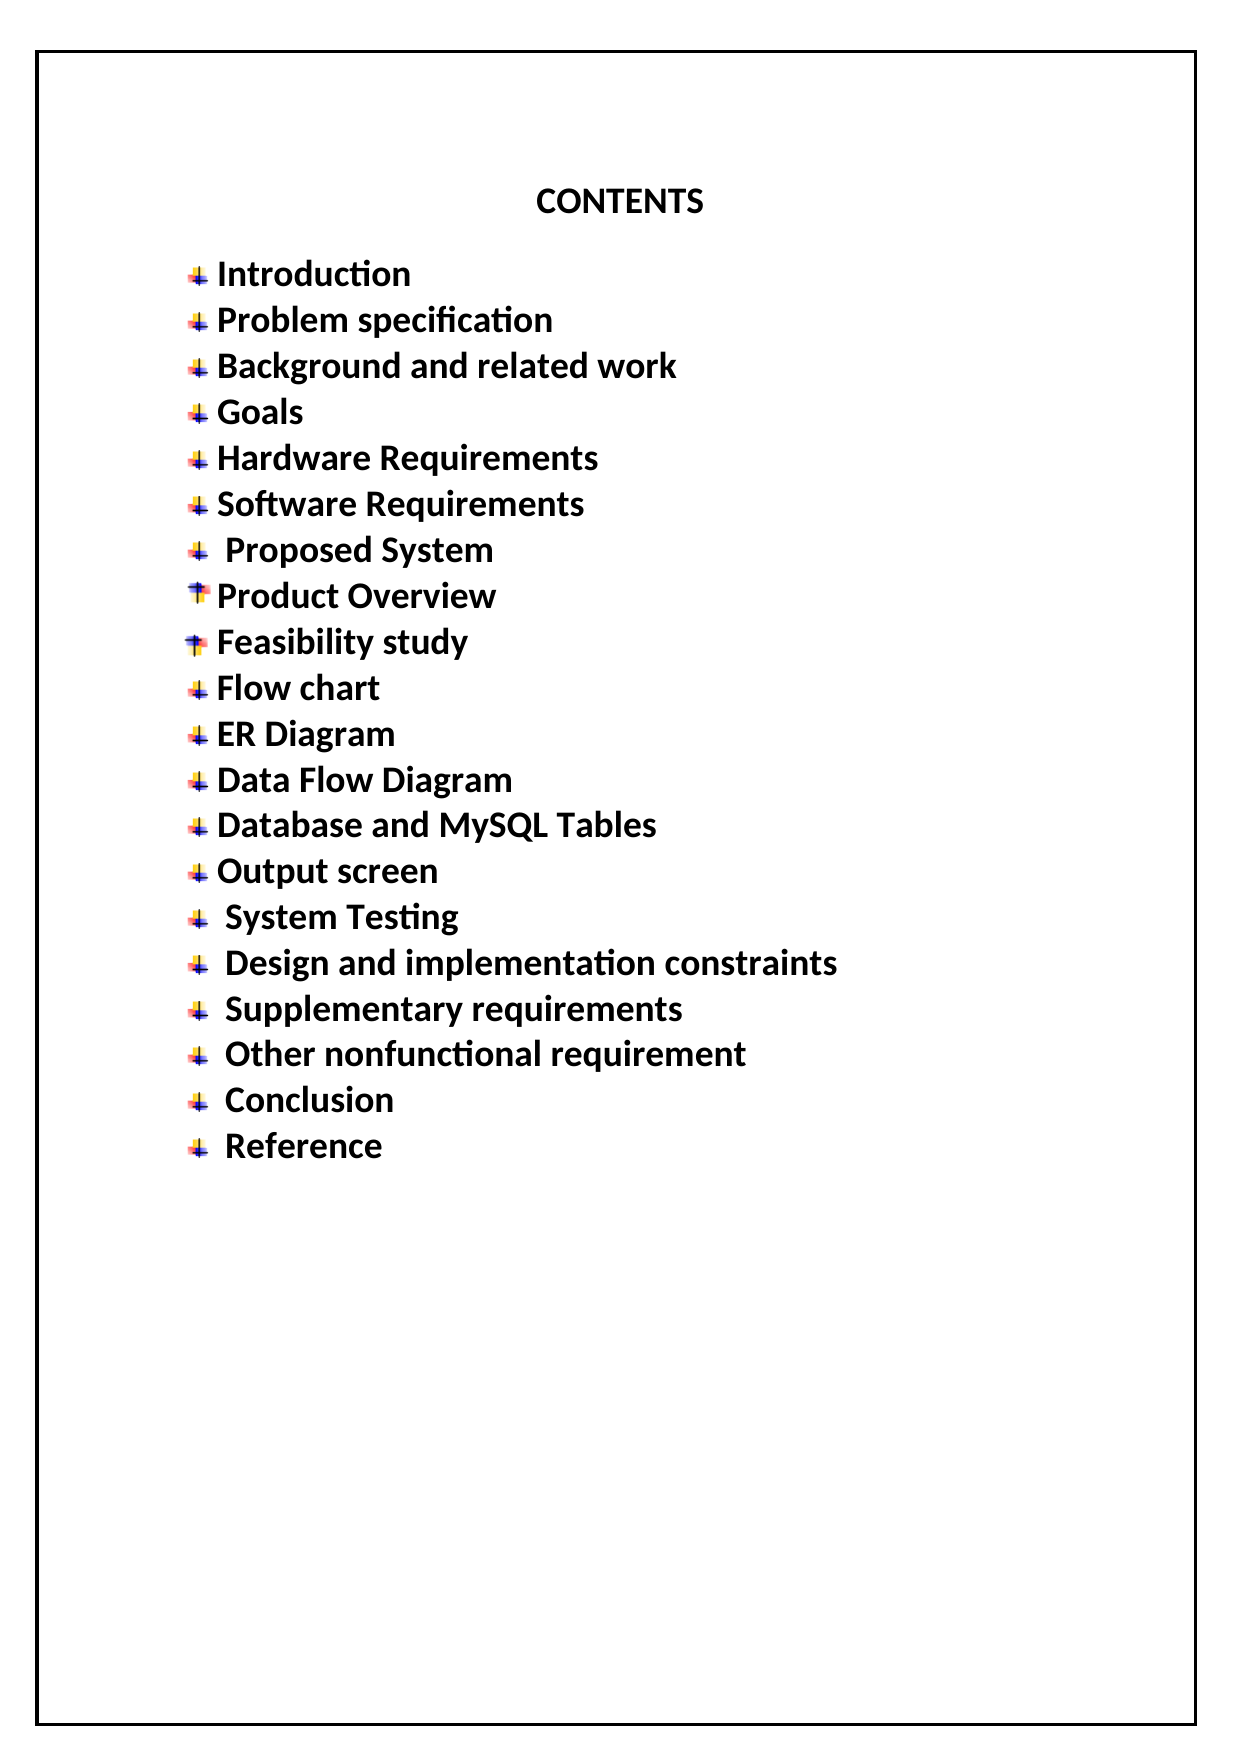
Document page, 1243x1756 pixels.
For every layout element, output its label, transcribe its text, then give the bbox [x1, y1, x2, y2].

picture [187, 955, 209, 975]
text Feasibility study [217, 618, 601, 664]
picture [187, 1092, 209, 1112]
text Hardware Requirements [217, 434, 601, 480]
picture [187, 1138, 209, 1158]
text Reference [225, 1122, 1194, 1168]
text Data Flow Diagram Database and MySQL Tables Output screen [217, 756, 659, 893]
picture [187, 909, 209, 929]
subtitle CONTENTS [252, 177, 988, 223]
picture [187, 725, 209, 746]
text Design and implementation constraints Supplementary requirements [225, 939, 840, 1030]
picture [187, 312, 209, 332]
picture [187, 680, 209, 700]
text Product Overview [217, 572, 601, 618]
picture [187, 403, 209, 424]
text Introduction [217, 250, 1194, 296]
picture [188, 582, 210, 603]
text Proposed System [217, 526, 601, 572]
picture [187, 496, 209, 516]
picture [185, 635, 207, 656]
picture [187, 358, 209, 378]
picture [187, 266, 209, 286]
text Software Requirements [217, 480, 601, 526]
picture [187, 541, 209, 561]
picture [187, 450, 209, 470]
text ER Diagram [217, 710, 407, 756]
picture [187, 771, 209, 792]
text Problem specification Background and related work Goals [217, 296, 679, 434]
text Other nonfunctional requirement Conclusion [225, 1030, 749, 1122]
picture [187, 1001, 209, 1021]
picture [187, 817, 209, 837]
text System Testing [225, 893, 1194, 939]
text Flow chart [217, 664, 407, 710]
picture [187, 1046, 209, 1066]
picture [187, 863, 209, 883]
